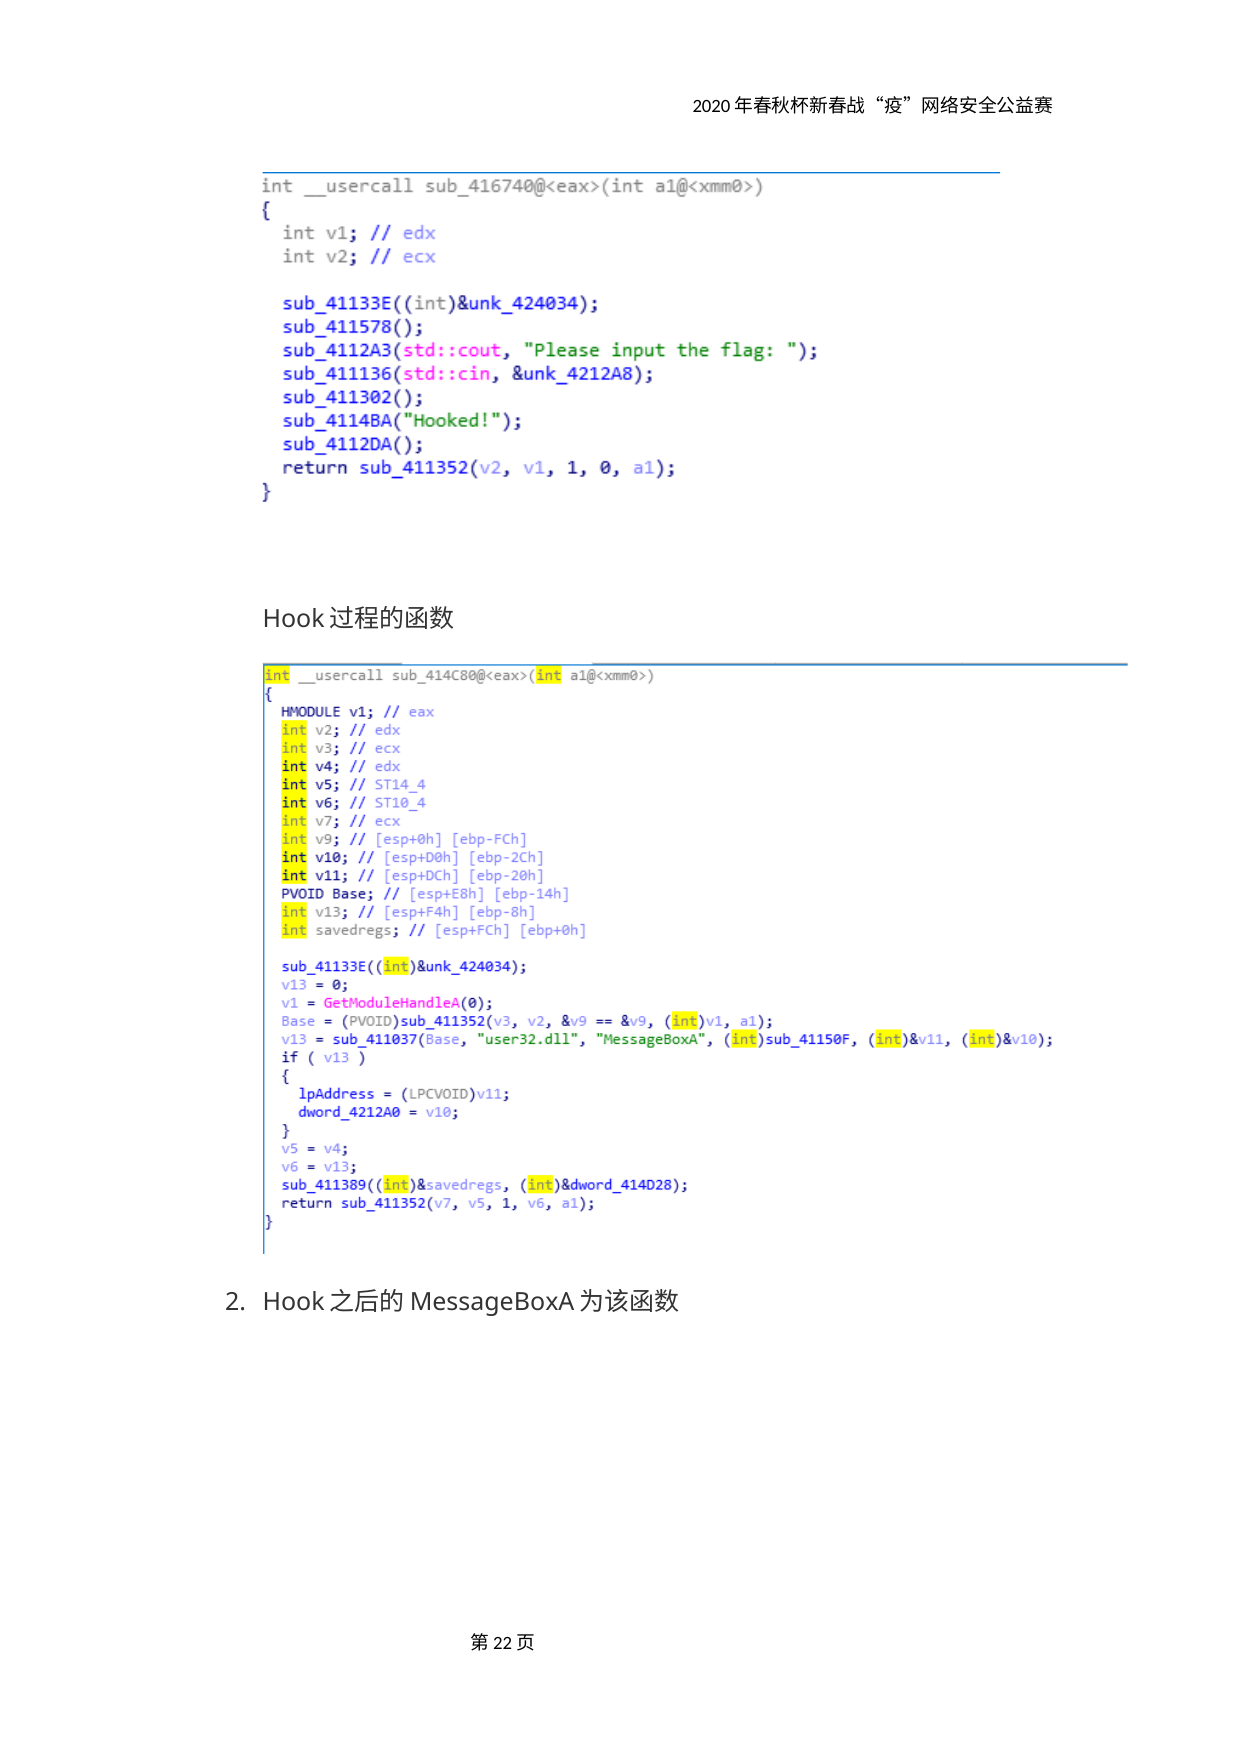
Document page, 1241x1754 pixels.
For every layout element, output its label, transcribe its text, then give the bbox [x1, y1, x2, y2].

picture [262, 662, 1128, 1254]
list Hook之后的MessageBoxA为该函数 [225, 1267, 1053, 1332]
picture [262, 172, 1001, 574]
text Hook过程的函数 [262, 584, 1053, 649]
